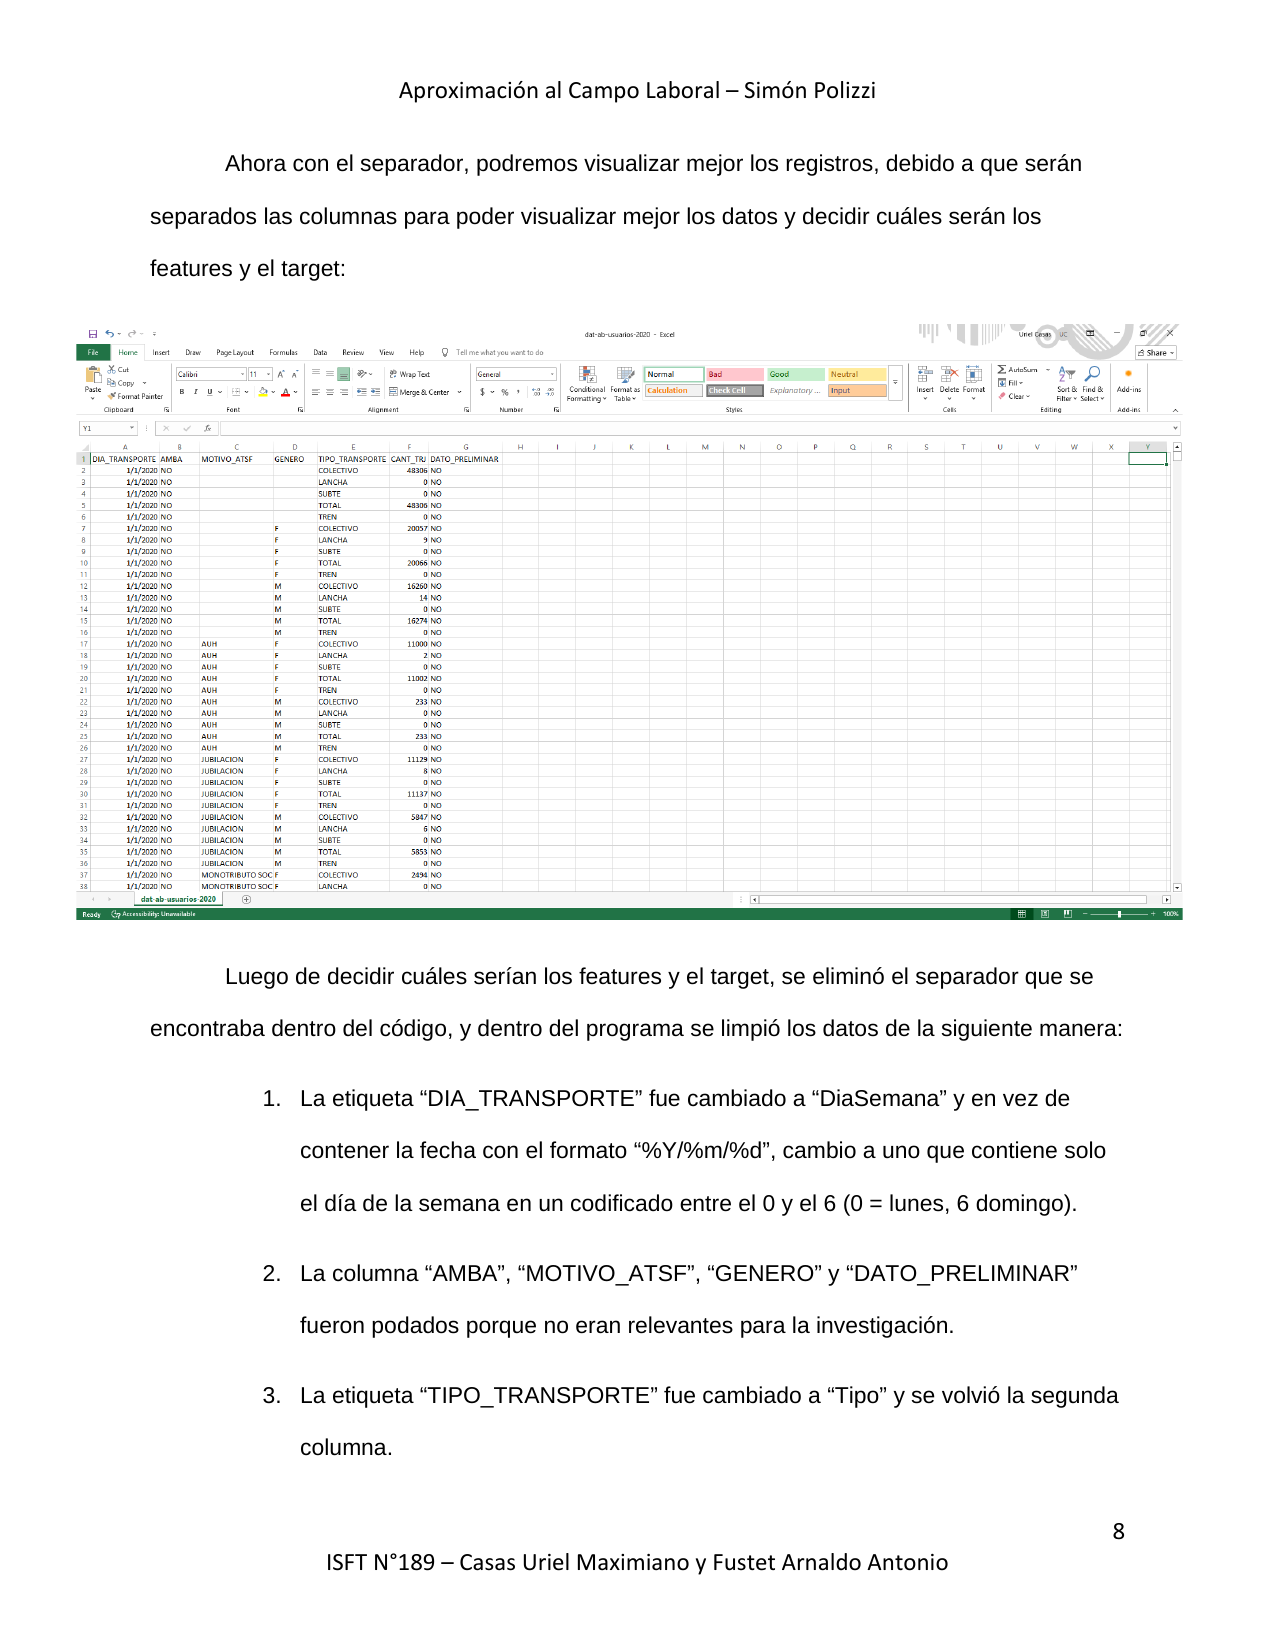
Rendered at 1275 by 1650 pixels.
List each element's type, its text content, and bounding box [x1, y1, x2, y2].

text Ahora con el separador, podremos visualizar mejor los registros, debido a que serán separados las columnas para poder visualizar mejor los datos y decidir cuáles serán los features y el target: [150, 150, 1125, 282]
list La columna “AMBA”, “MOTIVO_ATSF”, “GENERO” y “DATO_PRELIMINAR” fueron podados porque no eran relevantes para la investigación. [262, 1259, 1125, 1338]
list La etiqueta “TIPO_TRANSPORTE” fue cambiado a “Tipo” y se volvió la segunda columna. [262, 1382, 1125, 1461]
text Luego de decidir cuáles serían los features y el target, se eliminó el separador que se encontraba dentro del código, y dentro del programa se limpió los datos de la siguiente manera: [150, 963, 1125, 1042]
picture [76, 324, 1183, 920]
list La etiqueta “DIA_TRANSPORTE” fue cambiado a “DiaSemana” y en vez de contener la fecha con el formato “%Y/%m/%d”, cambio a uno que contiene solo el día de la semana en un codificado entre el 0 y el 6 (0 = lunes, 6 domingo). [262, 1085, 1125, 1216]
